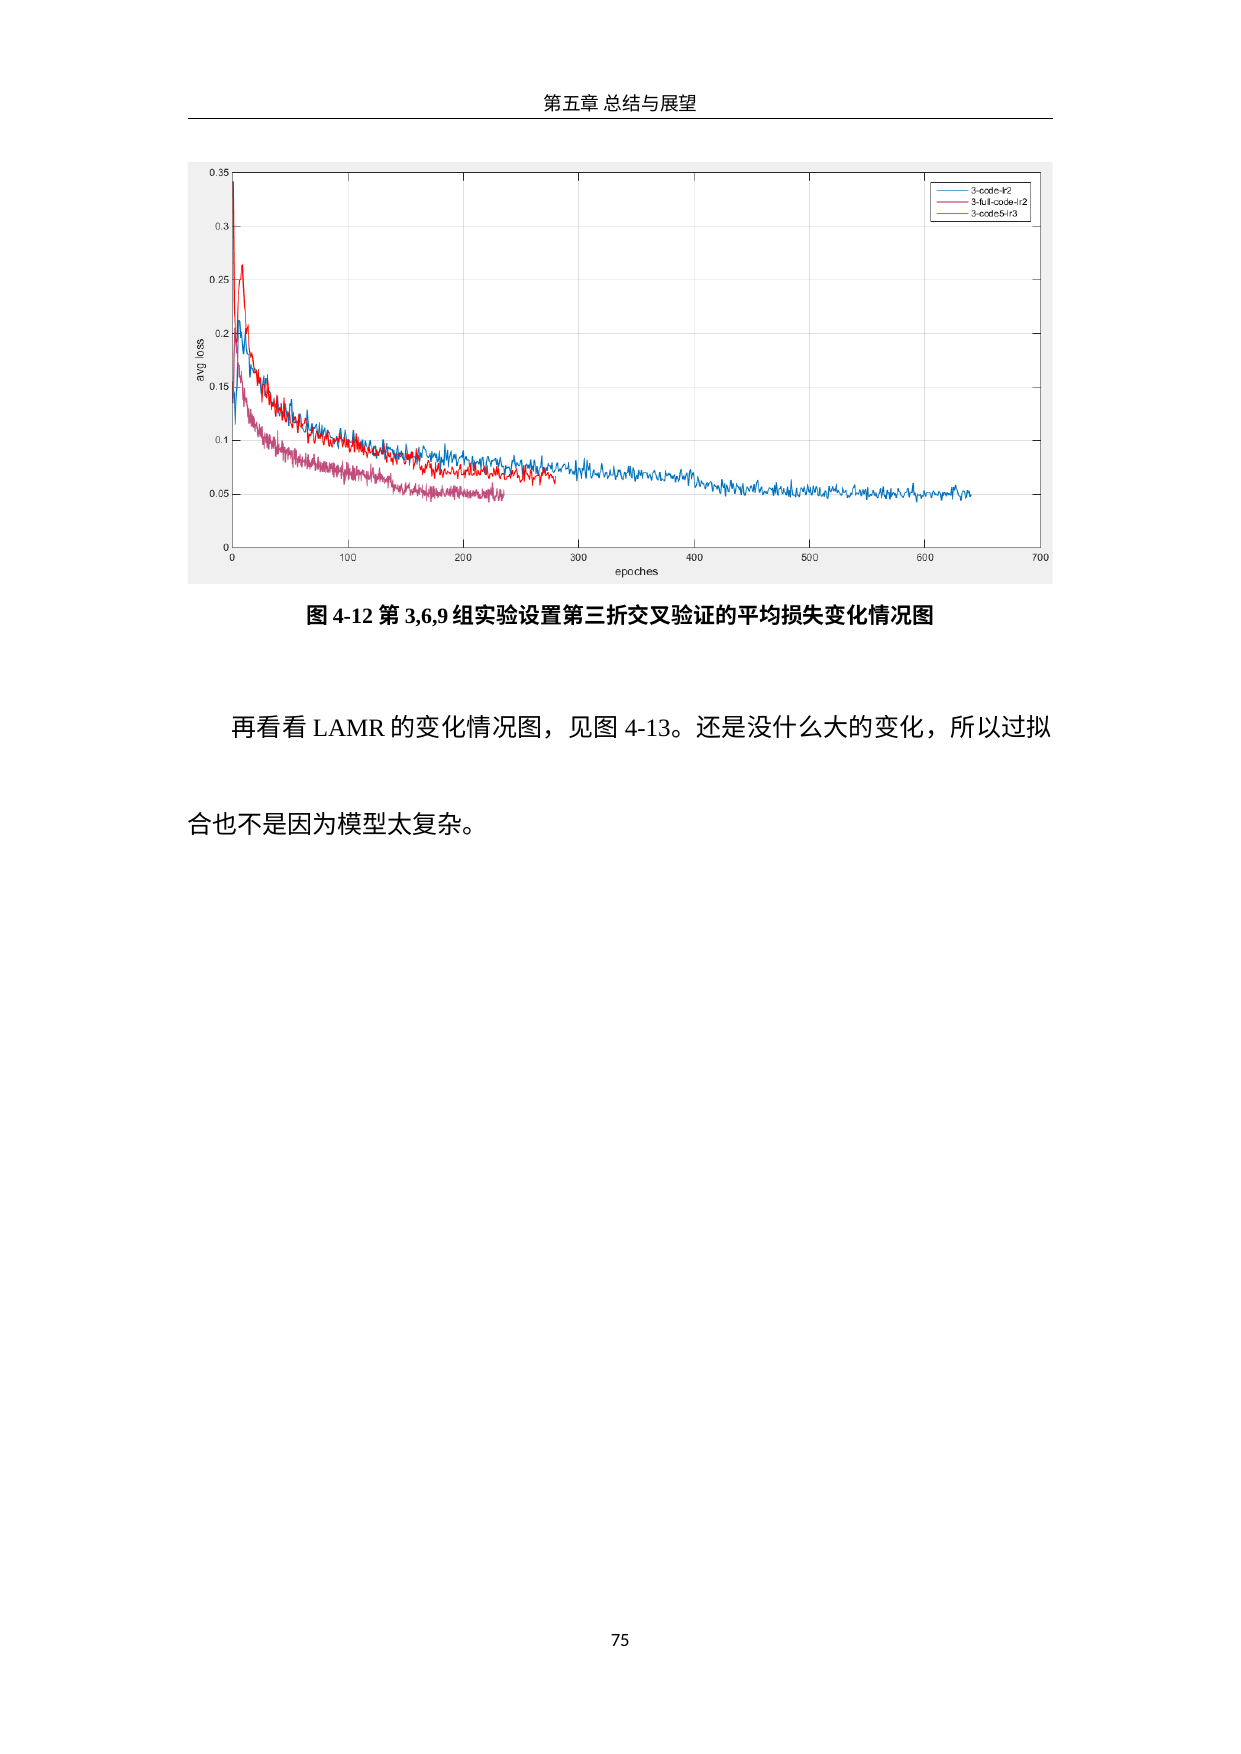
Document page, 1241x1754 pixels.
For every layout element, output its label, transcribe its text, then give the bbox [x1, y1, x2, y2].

text 图4-12 第3,6,9组实验设置第三折交叉验证的平均损失变化情况图 [187, 598, 1053, 630]
picture [187, 162, 1053, 584]
text 再看看LAMR的变化情况图，见图4-13。还是没什么大的变化，所以过拟合也不是因为模型太复杂。 [187, 693, 1053, 856]
